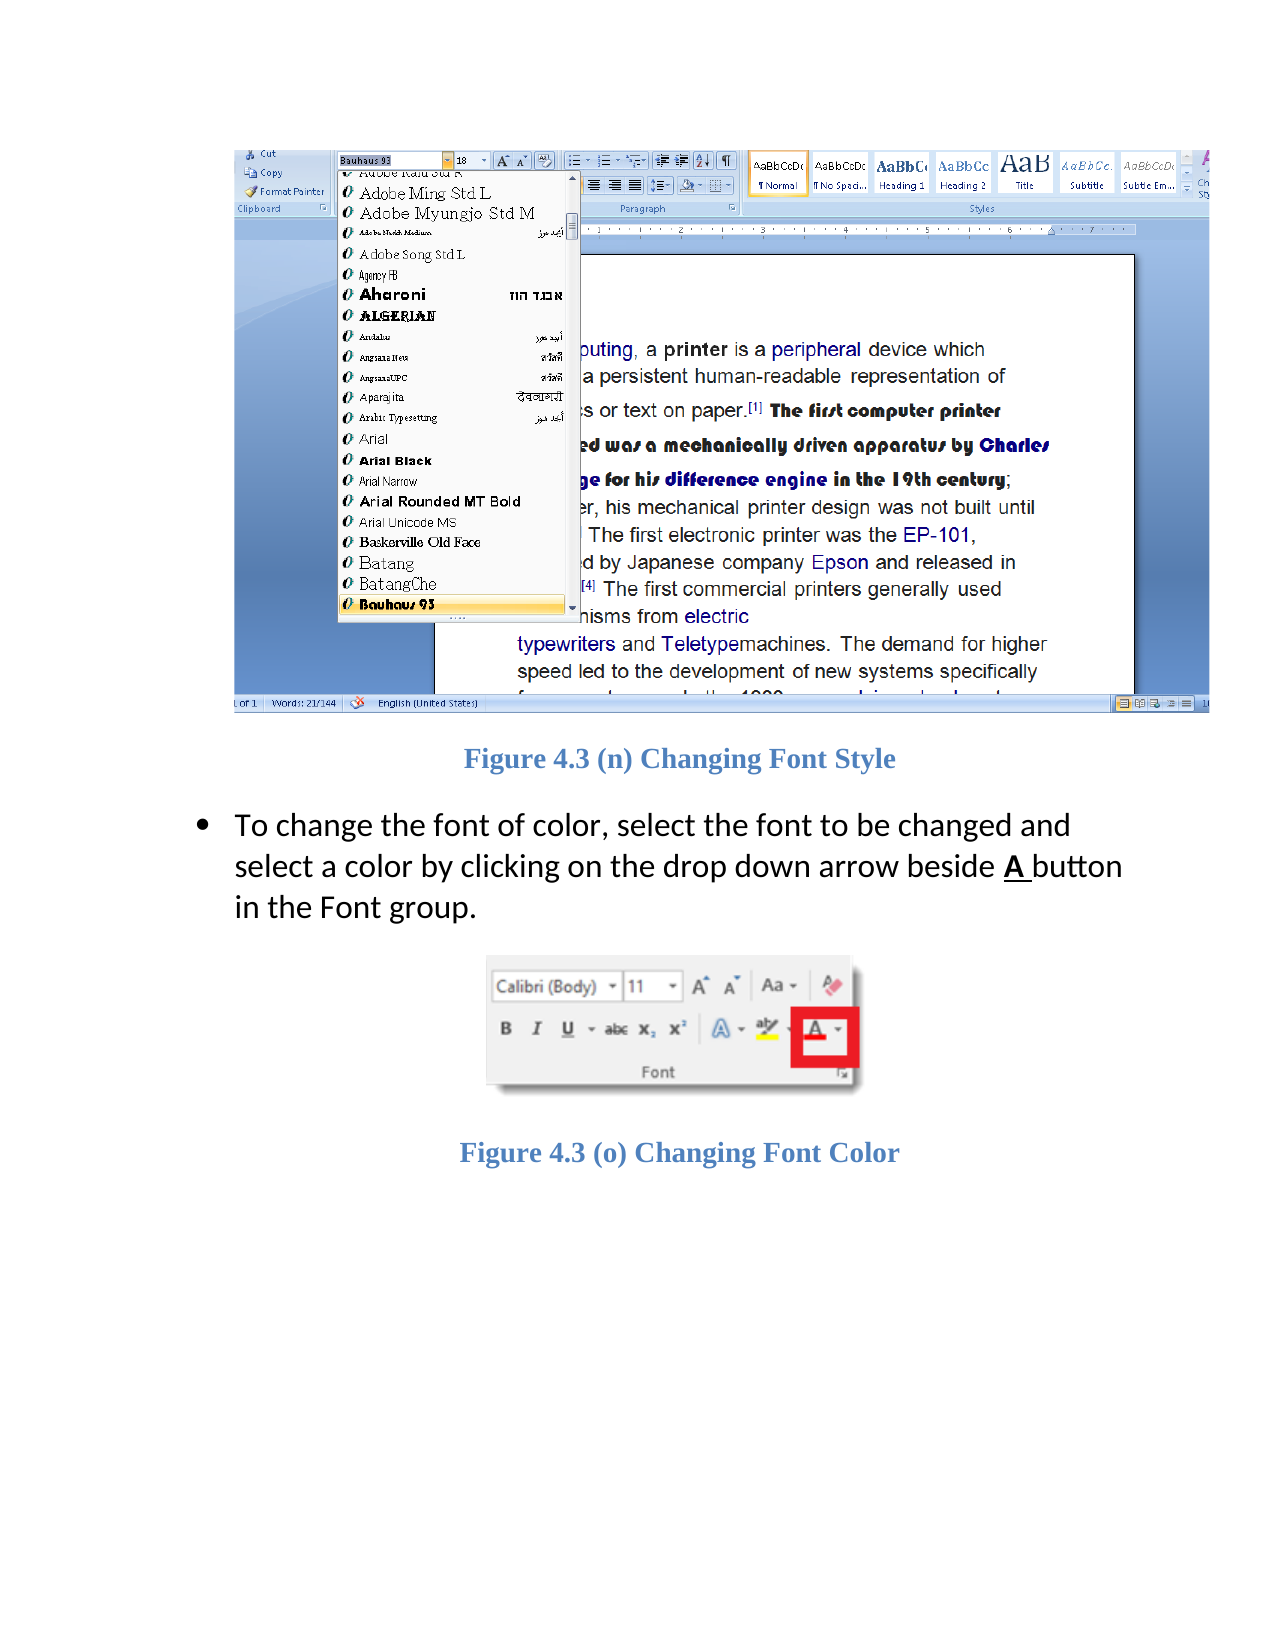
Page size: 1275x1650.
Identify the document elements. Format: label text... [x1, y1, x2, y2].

picture [234, 150, 1210, 713]
text Figure 4.3 (n) Changing Font Style [234, 742, 1125, 775]
picture [486, 955, 874, 1106]
list To change the font of color, select the font to be changed and select a color by clicking on the drop down arrow beside A button in the Font group. [197, 804, 1125, 926]
text Figure 4.3 (o) Changing Font Color [234, 1135, 1125, 1168]
